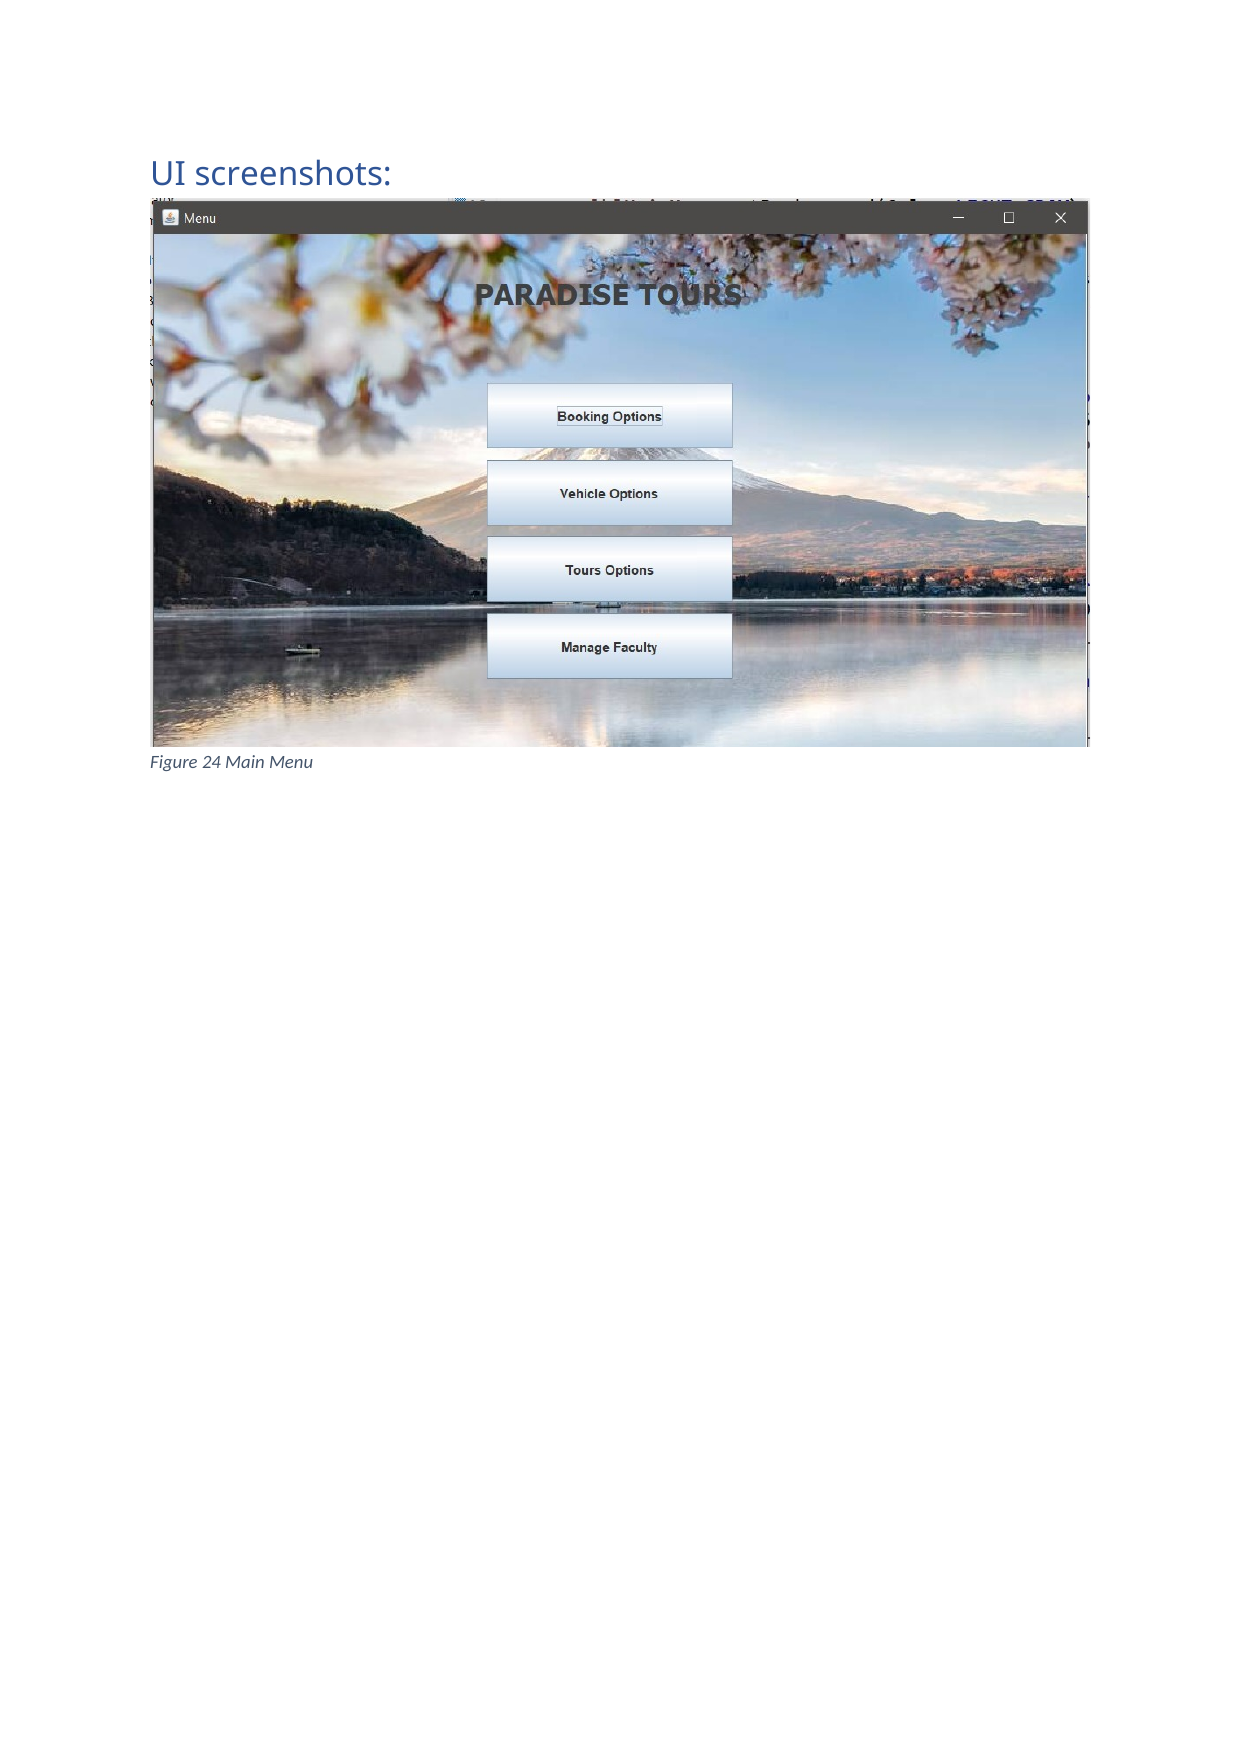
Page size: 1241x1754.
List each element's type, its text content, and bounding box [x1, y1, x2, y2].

picture [150, 198, 1091, 747]
subtitle UI screenshots: [150, 150, 1090, 198]
